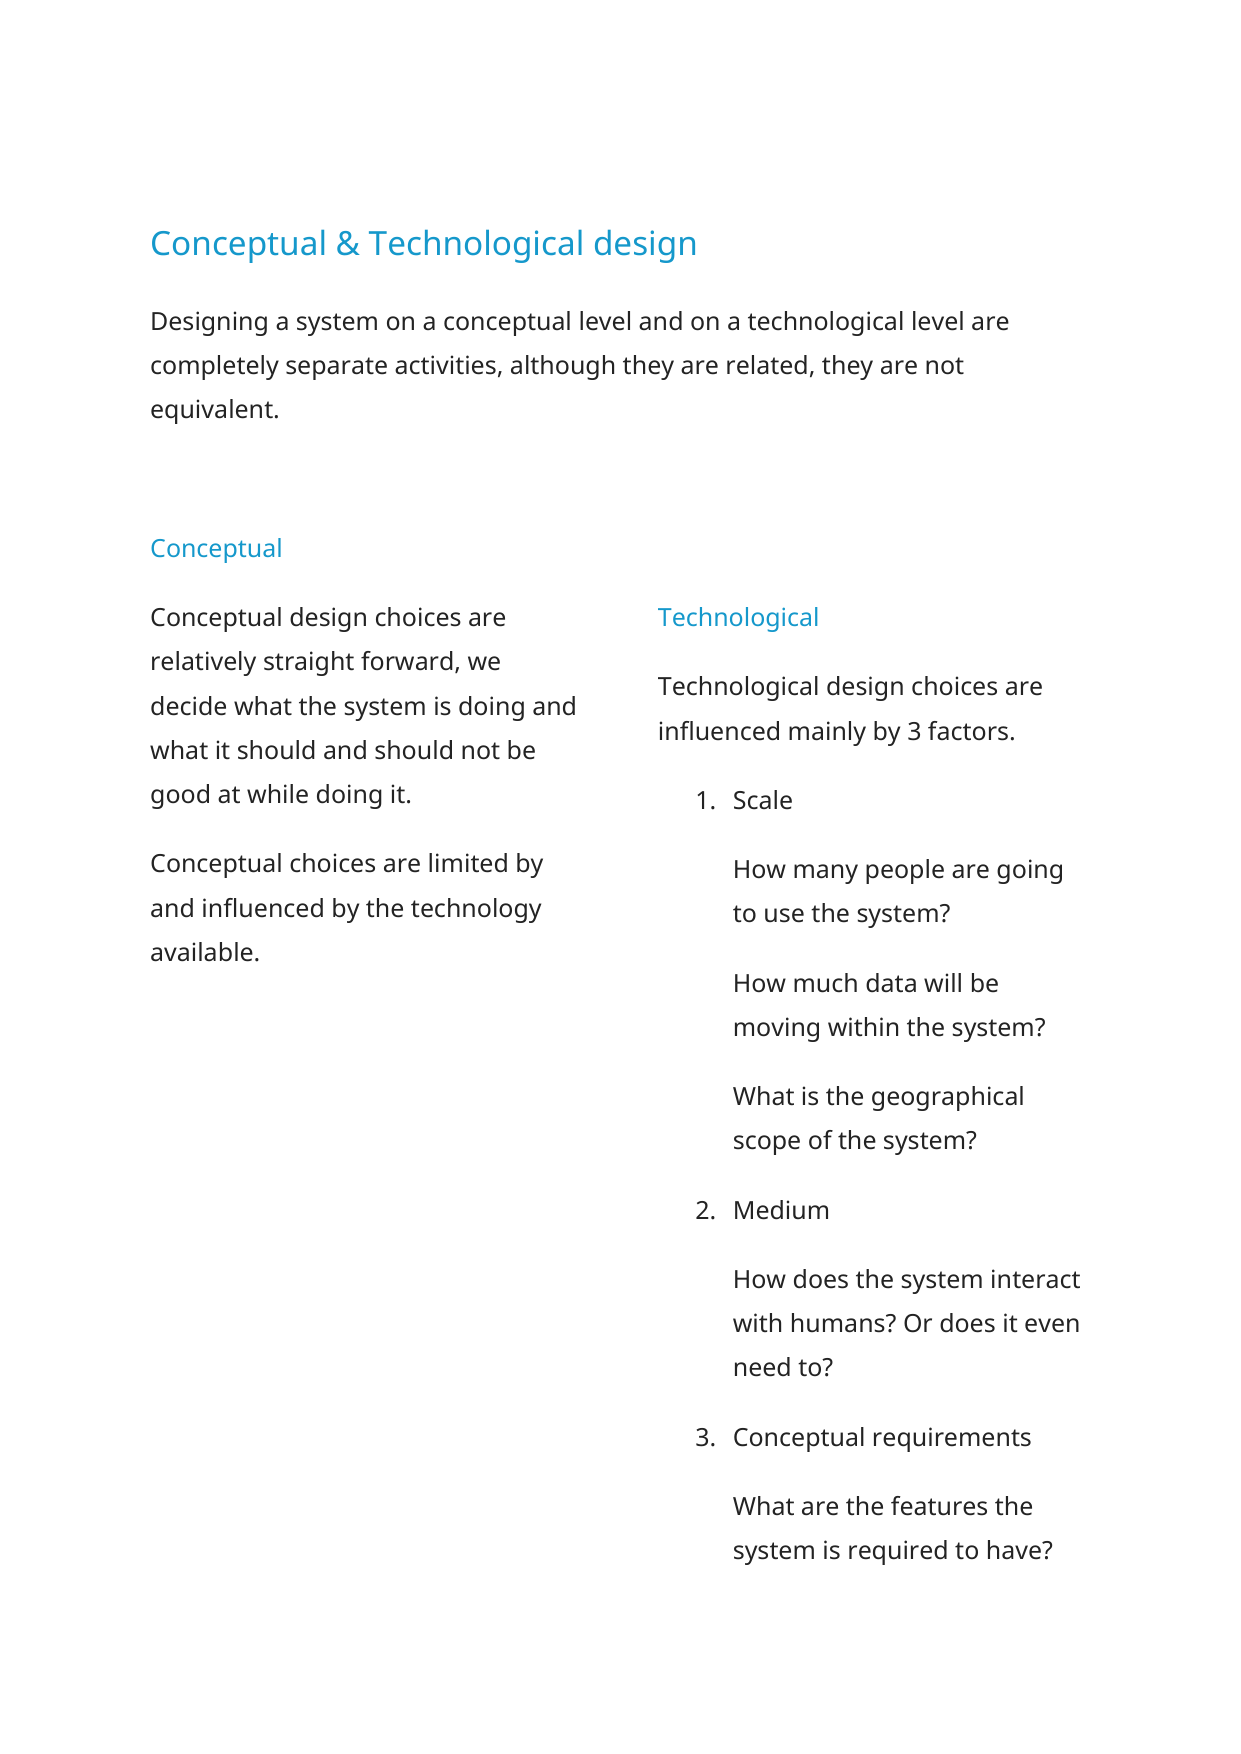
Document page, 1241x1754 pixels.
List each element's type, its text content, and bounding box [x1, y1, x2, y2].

text What is the geographical scope of the system? [733, 1079, 1090, 1157]
text How many people are going to use the system? [733, 852, 1090, 930]
text Conceptual choices are limited by and influenced by the technology available. [150, 846, 583, 968]
text How much data will be moving within the system? [733, 965, 1090, 1043]
subtitle Conceptual [150, 530, 583, 564]
text How does the system interact with humans? Or does it even need to? [733, 1262, 1090, 1384]
text Technological design choices are influenced mainly by 3 factors. [658, 669, 1090, 747]
list Scale [695, 782, 1090, 816]
text Designing a system on a conceptual level and on a technological level are completely separate activities, although they are related, they are not equivalent. [150, 303, 1090, 426]
text What are the features the system is required to have? [733, 1489, 1090, 1567]
list Medium [695, 1192, 1090, 1226]
subtitle Conceptual & Technological design [150, 219, 1090, 265]
text Conceptual design choices are relatively straight forward, we decide what the system is doing and what it should and should not be good at while doing it. [150, 599, 583, 811]
subtitle Technological [658, 599, 1090, 634]
list Conceptual requirements [695, 1419, 1090, 1453]
